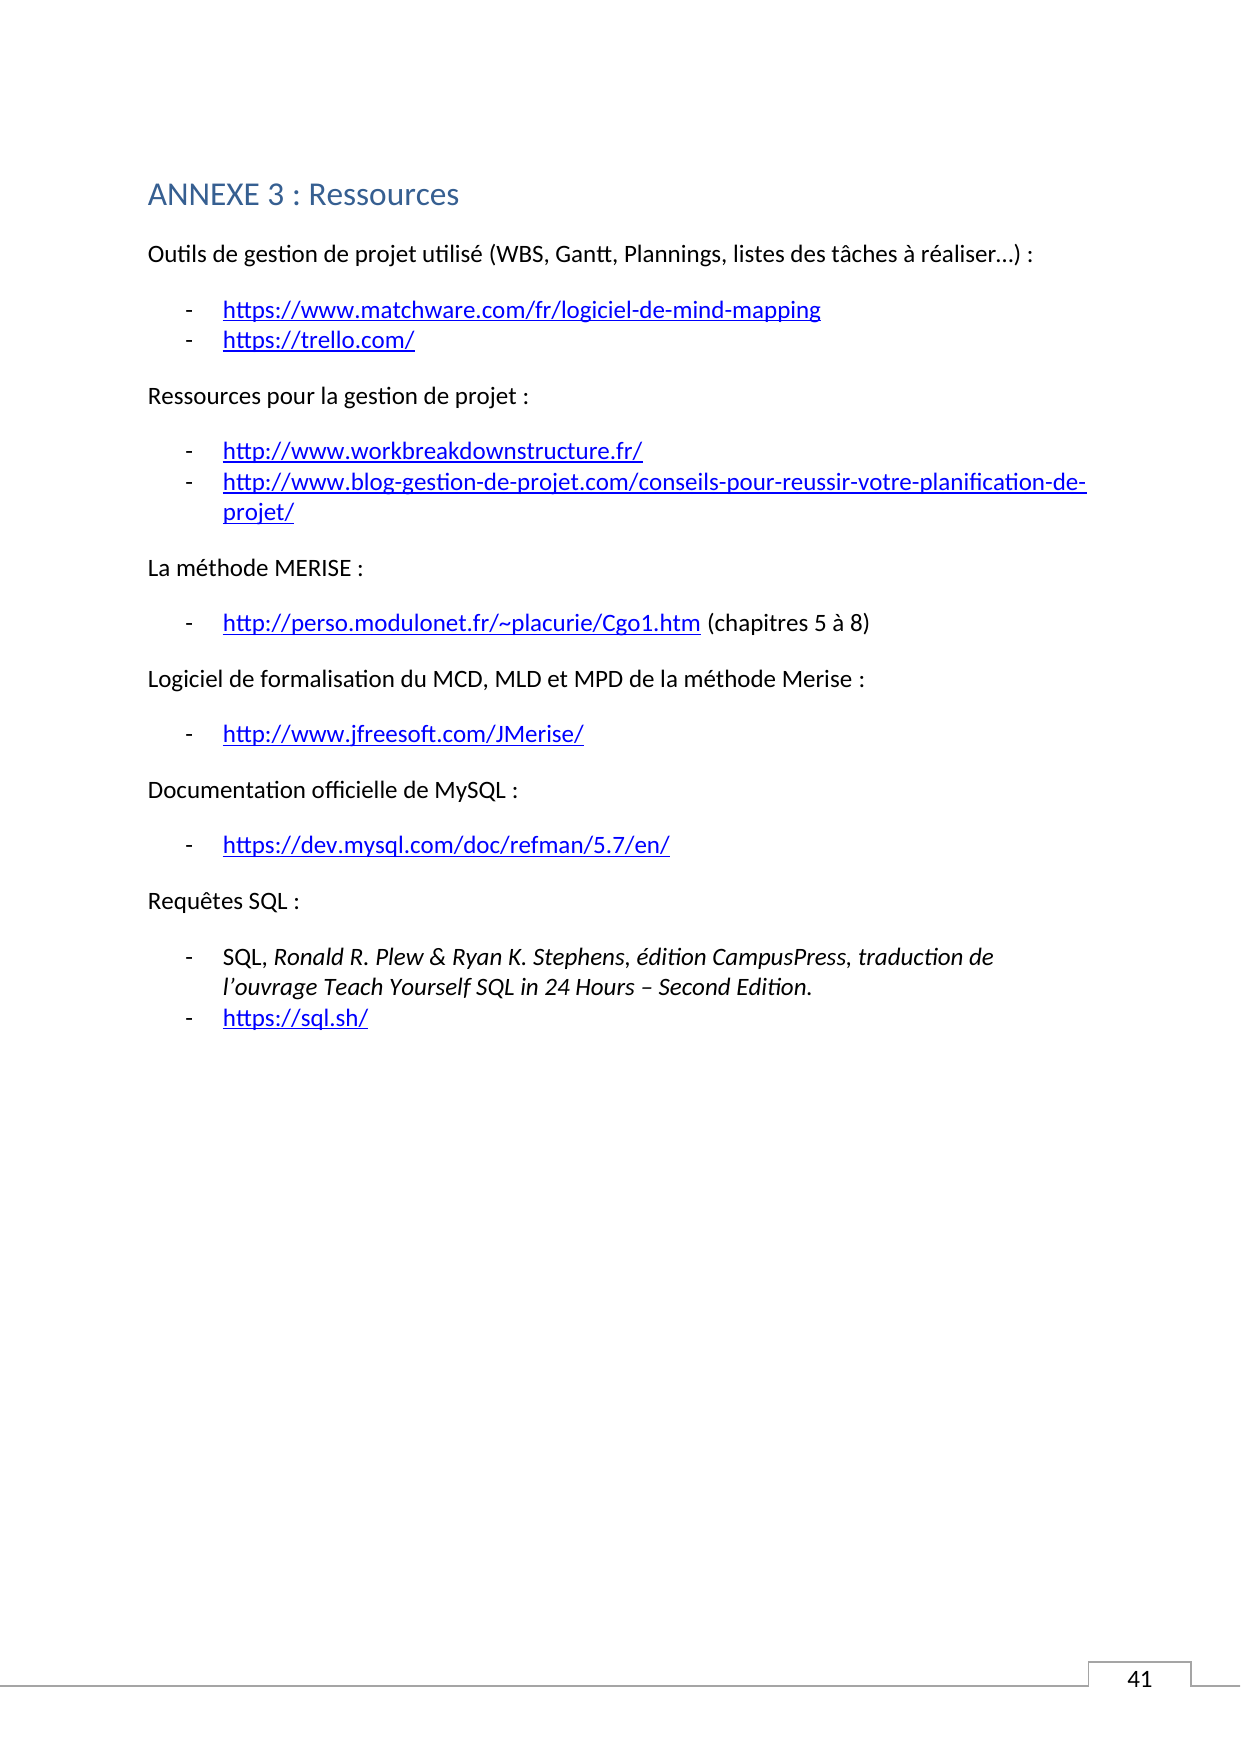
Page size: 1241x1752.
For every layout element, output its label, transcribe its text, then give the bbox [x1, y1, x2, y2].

text Documentation officielle de MySQL : [148, 774, 1093, 804]
list https://www.matchware.com/fr/logiciel-de-mind-mapping [185, 294, 1093, 324]
list https://trello.com/ [185, 324, 1093, 355]
text Logiciel de formalisation du MCD, MLD et MPD de la méthode Merise : [148, 663, 1093, 693]
list SQL, Ronald R. Plew & Ryan K. Stephens, édition CampusPress, traduction de l’ouvrage Teach Yourself SQL in 24 Hours – Second Edition. [185, 941, 1093, 1002]
list http://perso.modulonet.fr/~placurie/Cgo1.htm (chapitres 5 à 8) [185, 607, 1093, 638]
text La méthode MERISE : [148, 552, 1093, 582]
subtitle ANNEXE 3 : Ressources [148, 173, 1093, 213]
list http://www.jfreesoft.com/JMerise/ [185, 718, 1093, 749]
list https://sql.sh/ [185, 1002, 1093, 1032]
list http://www.workbreakdownstructure.fr/ [185, 435, 1093, 466]
list http://www.blog-gestion-de-projet.com/conseils-pour-reussir-votre-planification-de-projet/ [185, 466, 1093, 527]
list https://dev.mysql.com/doc/refman/5.7/en/ [185, 829, 1093, 860]
text Outils de gestion de projet utilisé (WBS, Gantt, Plannings, listes des tâches à réaliser…) : [148, 238, 1093, 269]
text Requêtes SQL : [148, 885, 1093, 916]
text Ressources pour la gestion de projet : [148, 380, 1093, 410]
